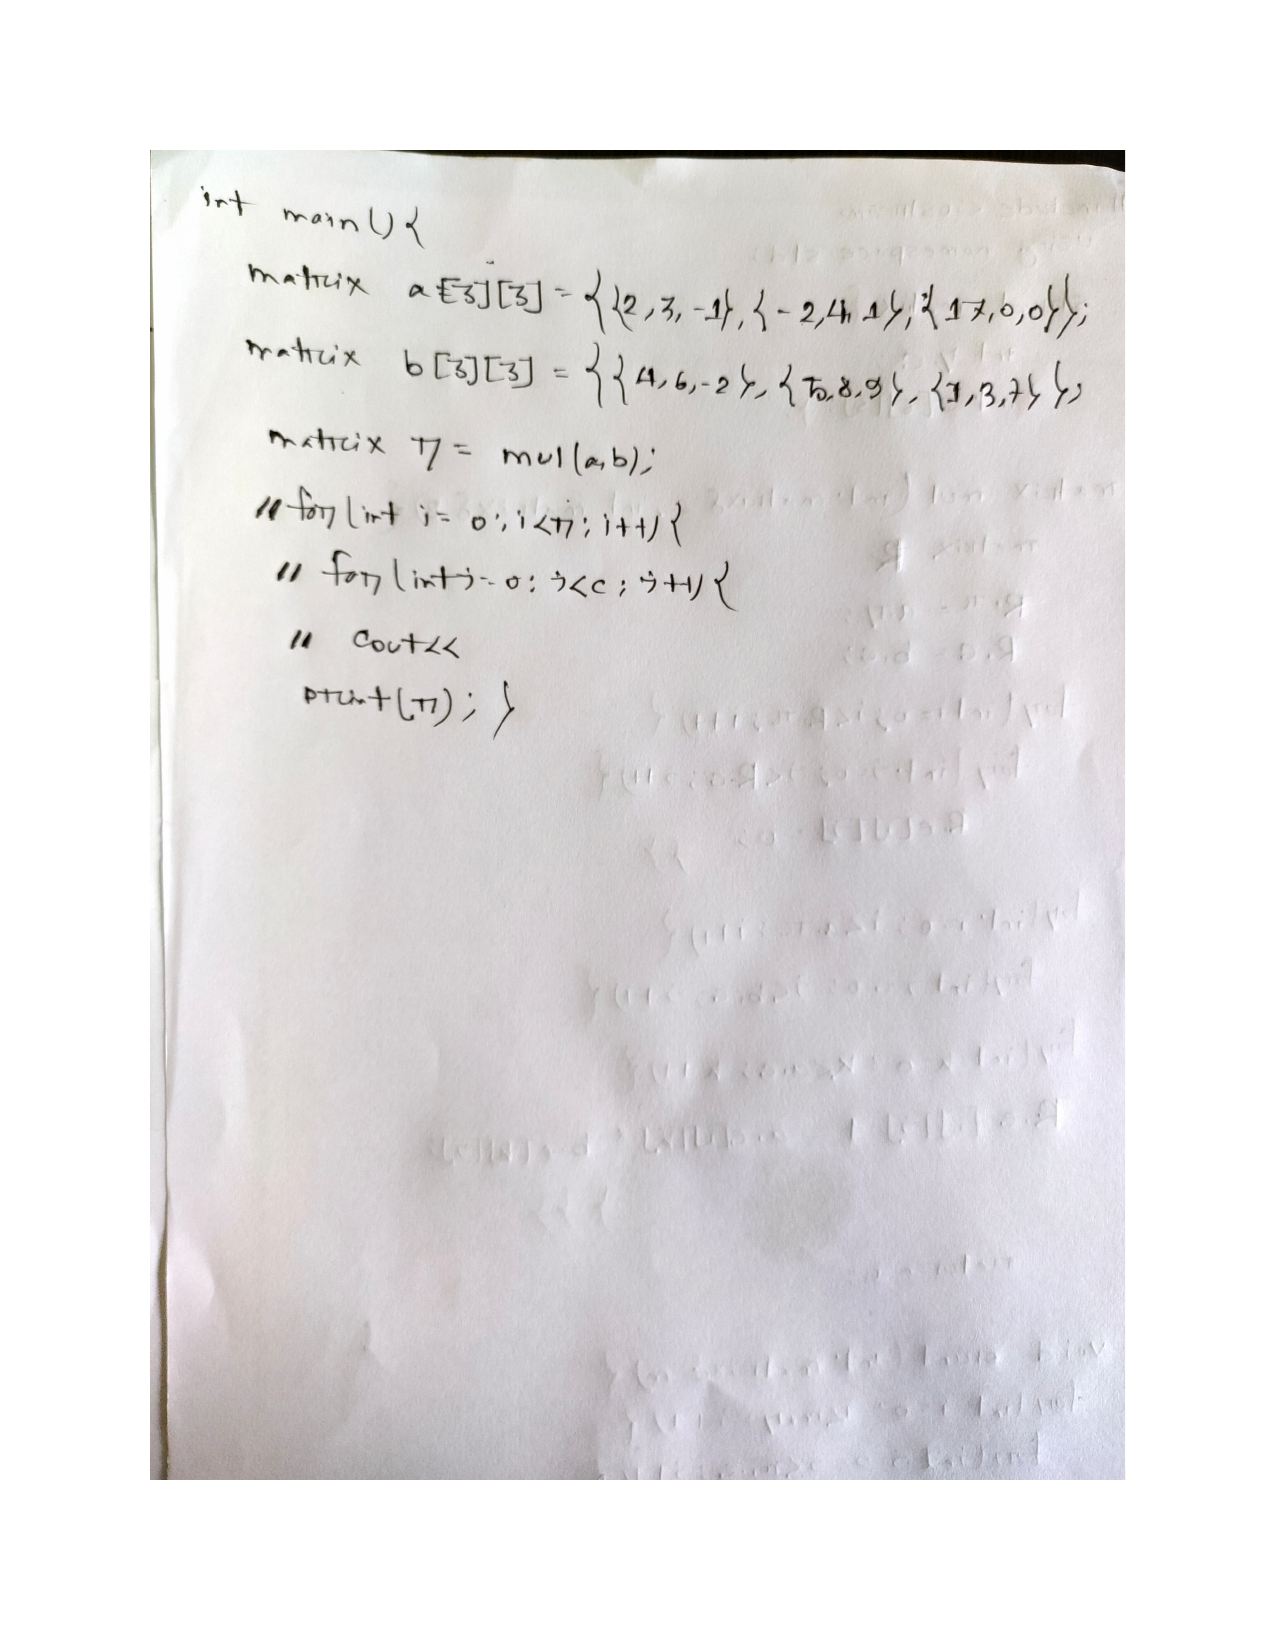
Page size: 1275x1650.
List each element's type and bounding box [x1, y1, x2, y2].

picture [150, 150, 1125, 1480]
